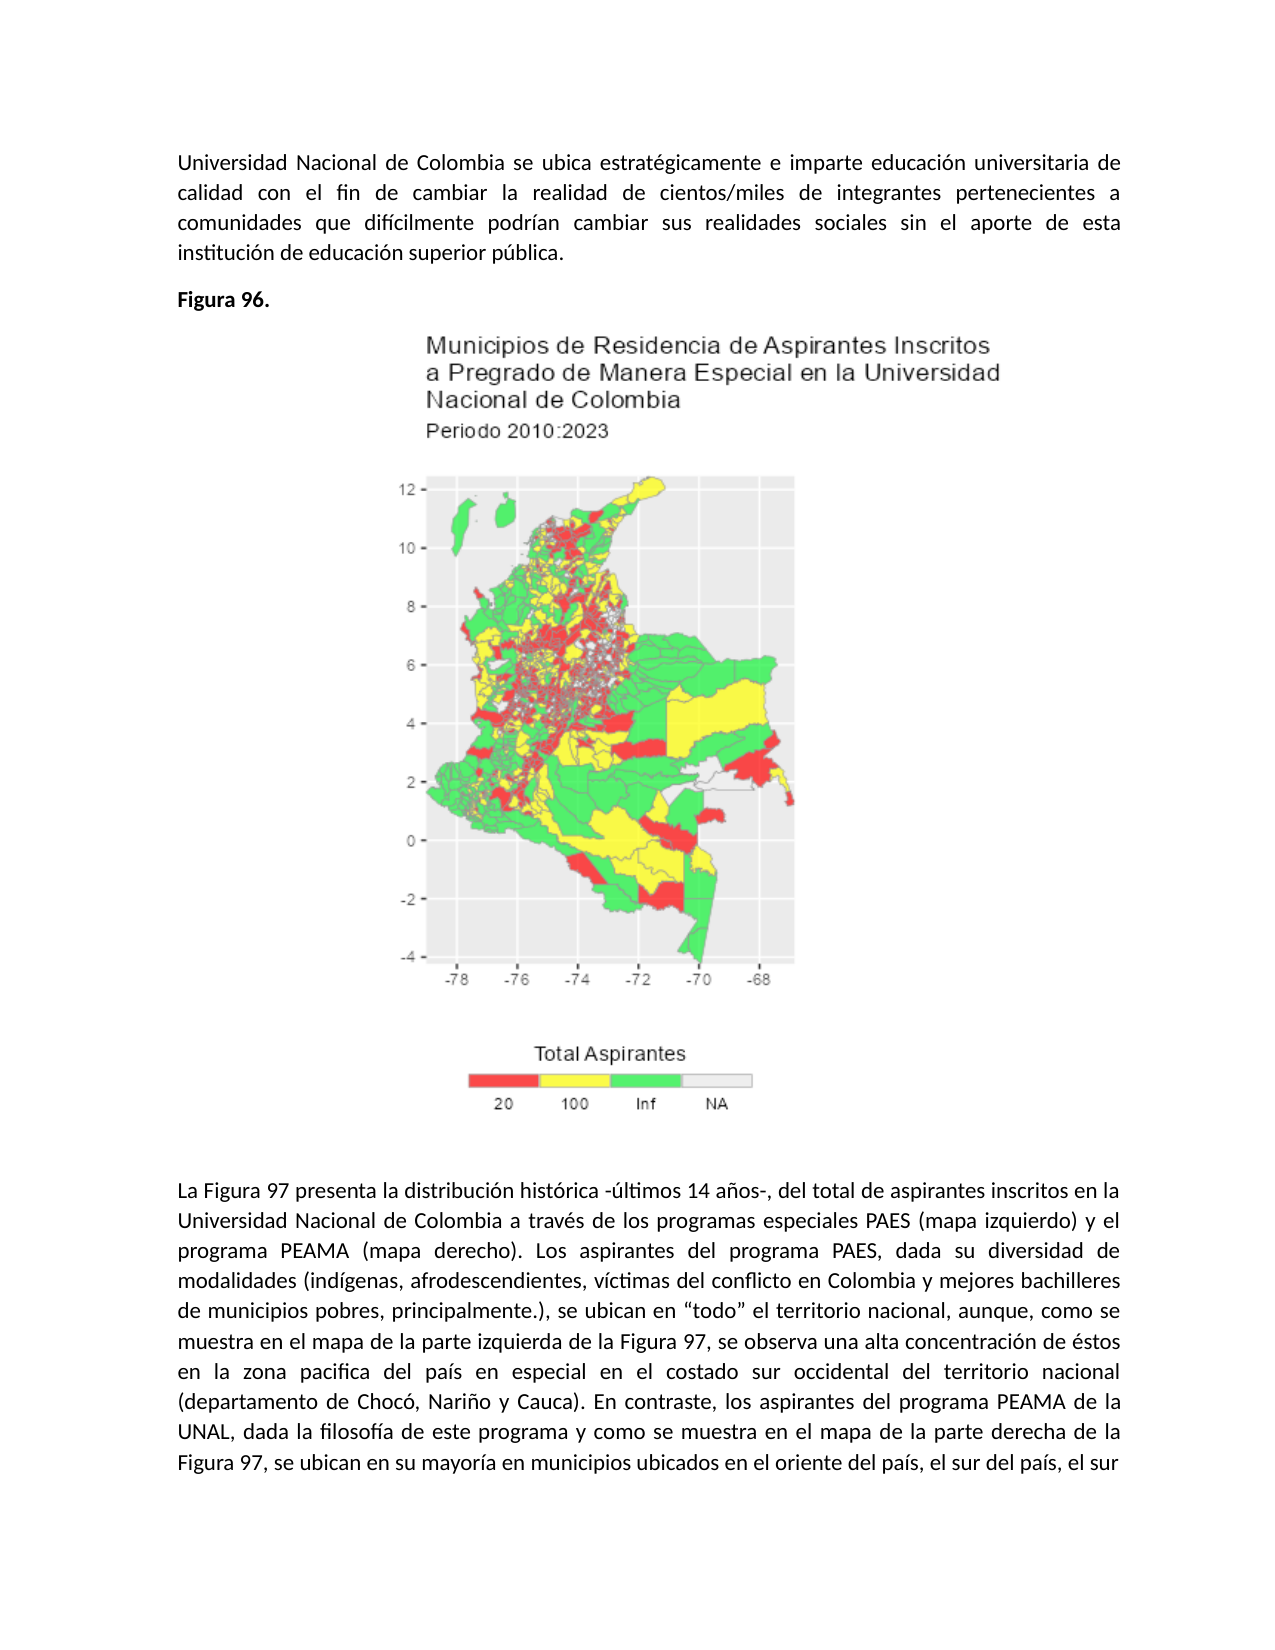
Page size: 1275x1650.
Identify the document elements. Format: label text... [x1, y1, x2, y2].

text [177, 1176, 1122, 1476]
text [177, 148, 1122, 266]
text Figura 96. [177, 285, 1122, 313]
picture [285, 332, 1015, 1111]
